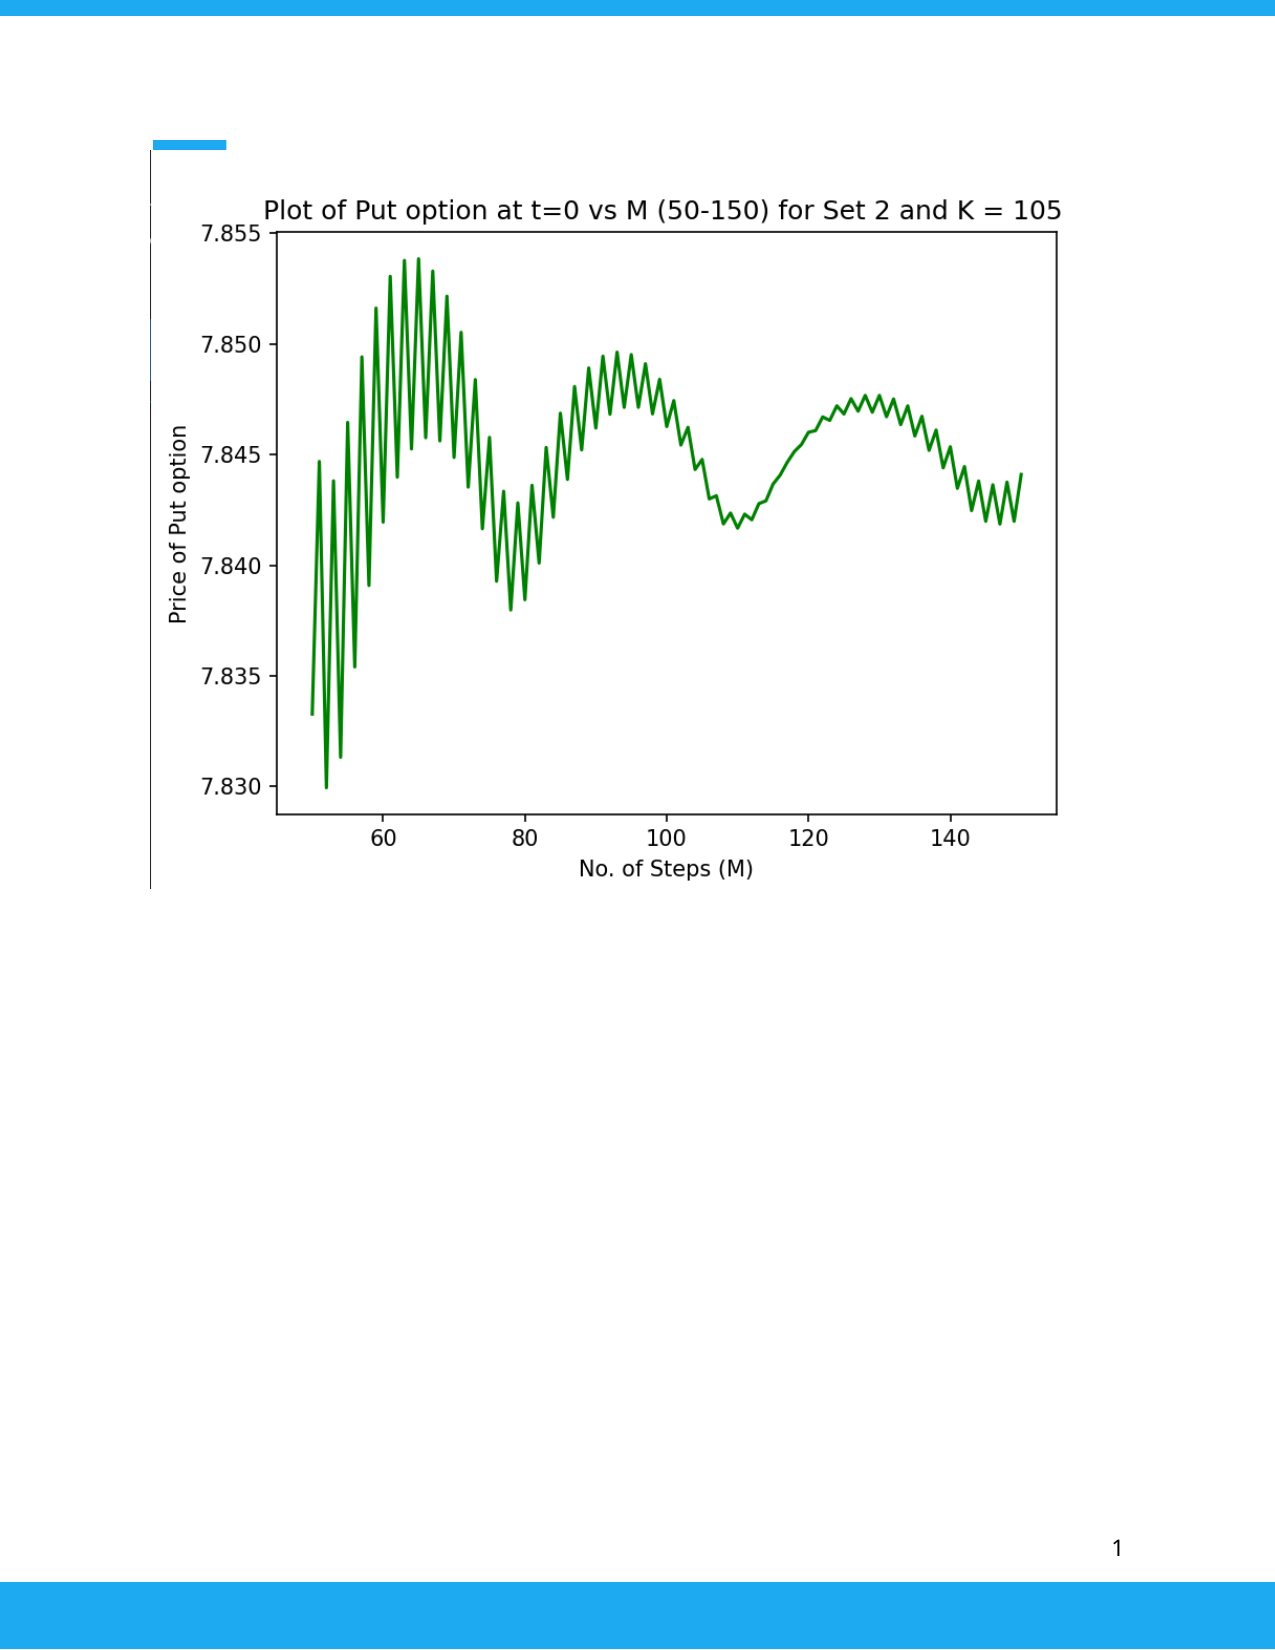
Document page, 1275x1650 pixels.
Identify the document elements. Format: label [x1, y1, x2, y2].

picture [0, 1582, 1275, 1649]
picture [150, 140, 1150, 889]
picture [0, 0, 1275, 16]
